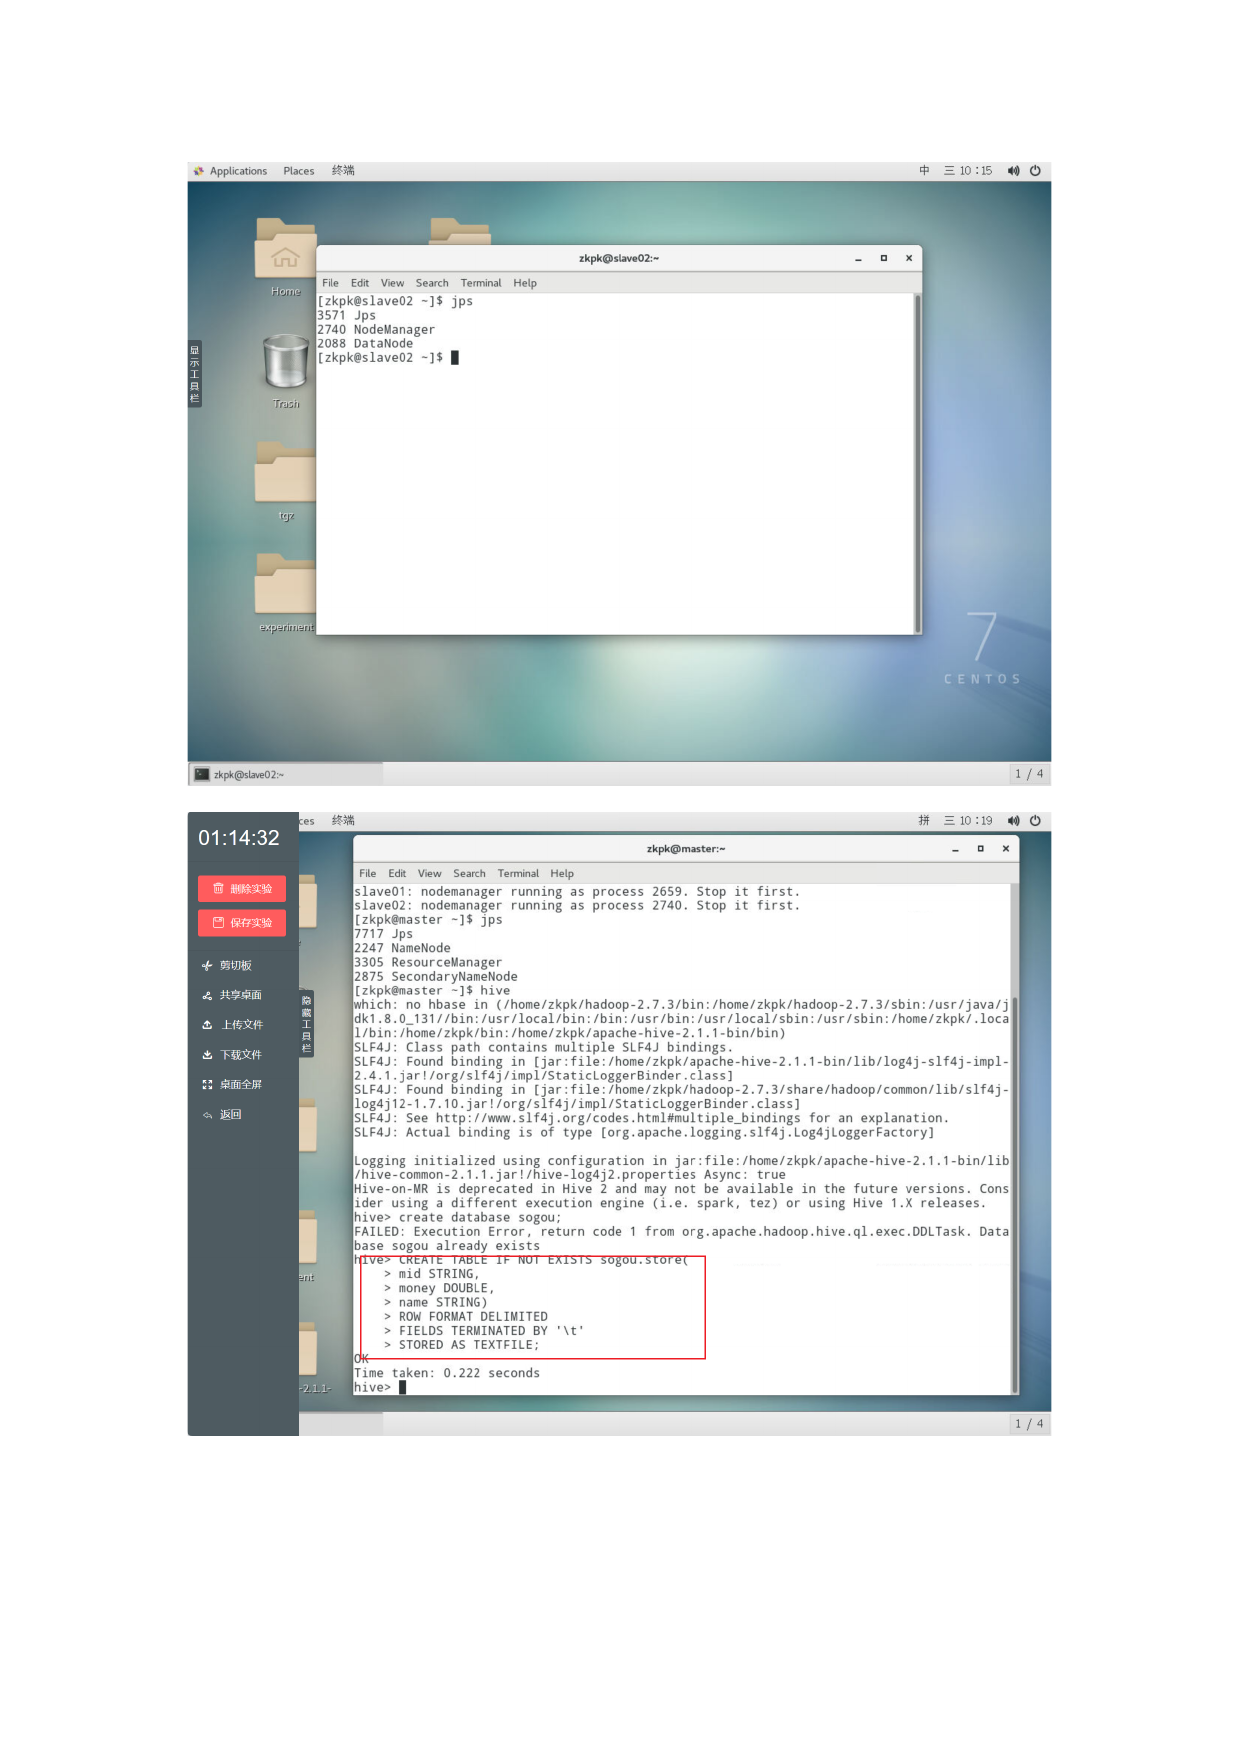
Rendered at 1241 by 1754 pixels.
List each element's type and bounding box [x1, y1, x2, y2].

picture [187, 162, 1052, 786]
picture [187, 812, 1052, 1436]
